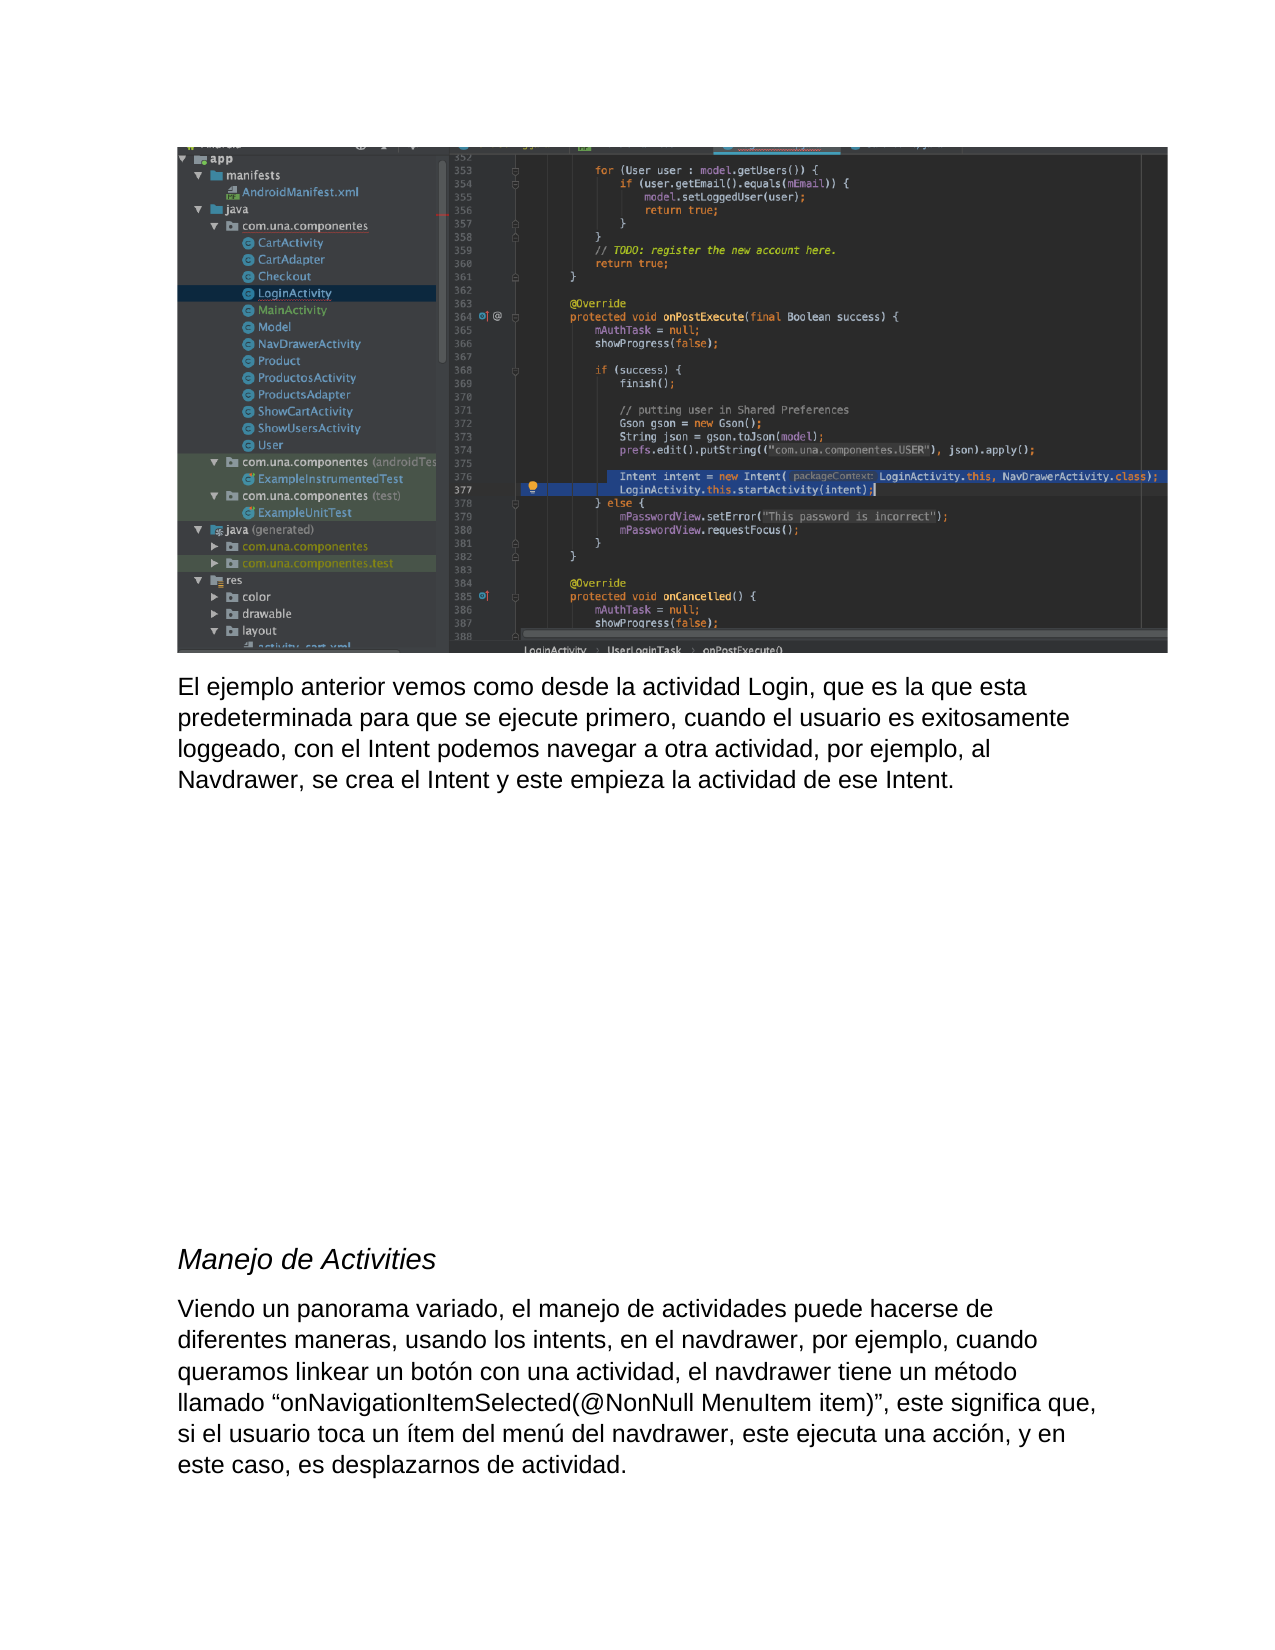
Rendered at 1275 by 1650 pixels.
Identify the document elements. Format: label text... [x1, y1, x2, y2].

text Manejo de Activities [177, 1242, 1098, 1275]
text El ejemplo anterior vemos como desde la actividad Login, que es la que esta predeterminada para que se ejecute primero, cuando el usuario es exitosamente loggeado, con el Intent podemos navegar a otra actividad, por ejemplo, al Navdrawer, se crea el Intent y este empieza la actividad de ese Intent. [177, 671, 1098, 793]
text Viendo un panorama variado, el manejo de actividades puede hacerse de diferentes maneras, usando los intents, en el navdrawer, por ejemplo, cuando queramos linkear un botón con una actividad, el navdrawer tiene un método llamado “onNavigationItemSelected(@NonNull MenuItem item)”, este significa que, si el usuario toca un ítem del menú del navdrawer, este ejecuta una acción, y en este caso, es desplazarnos de actividad. [177, 1294, 1098, 1478]
picture [177, 147, 1168, 653]
